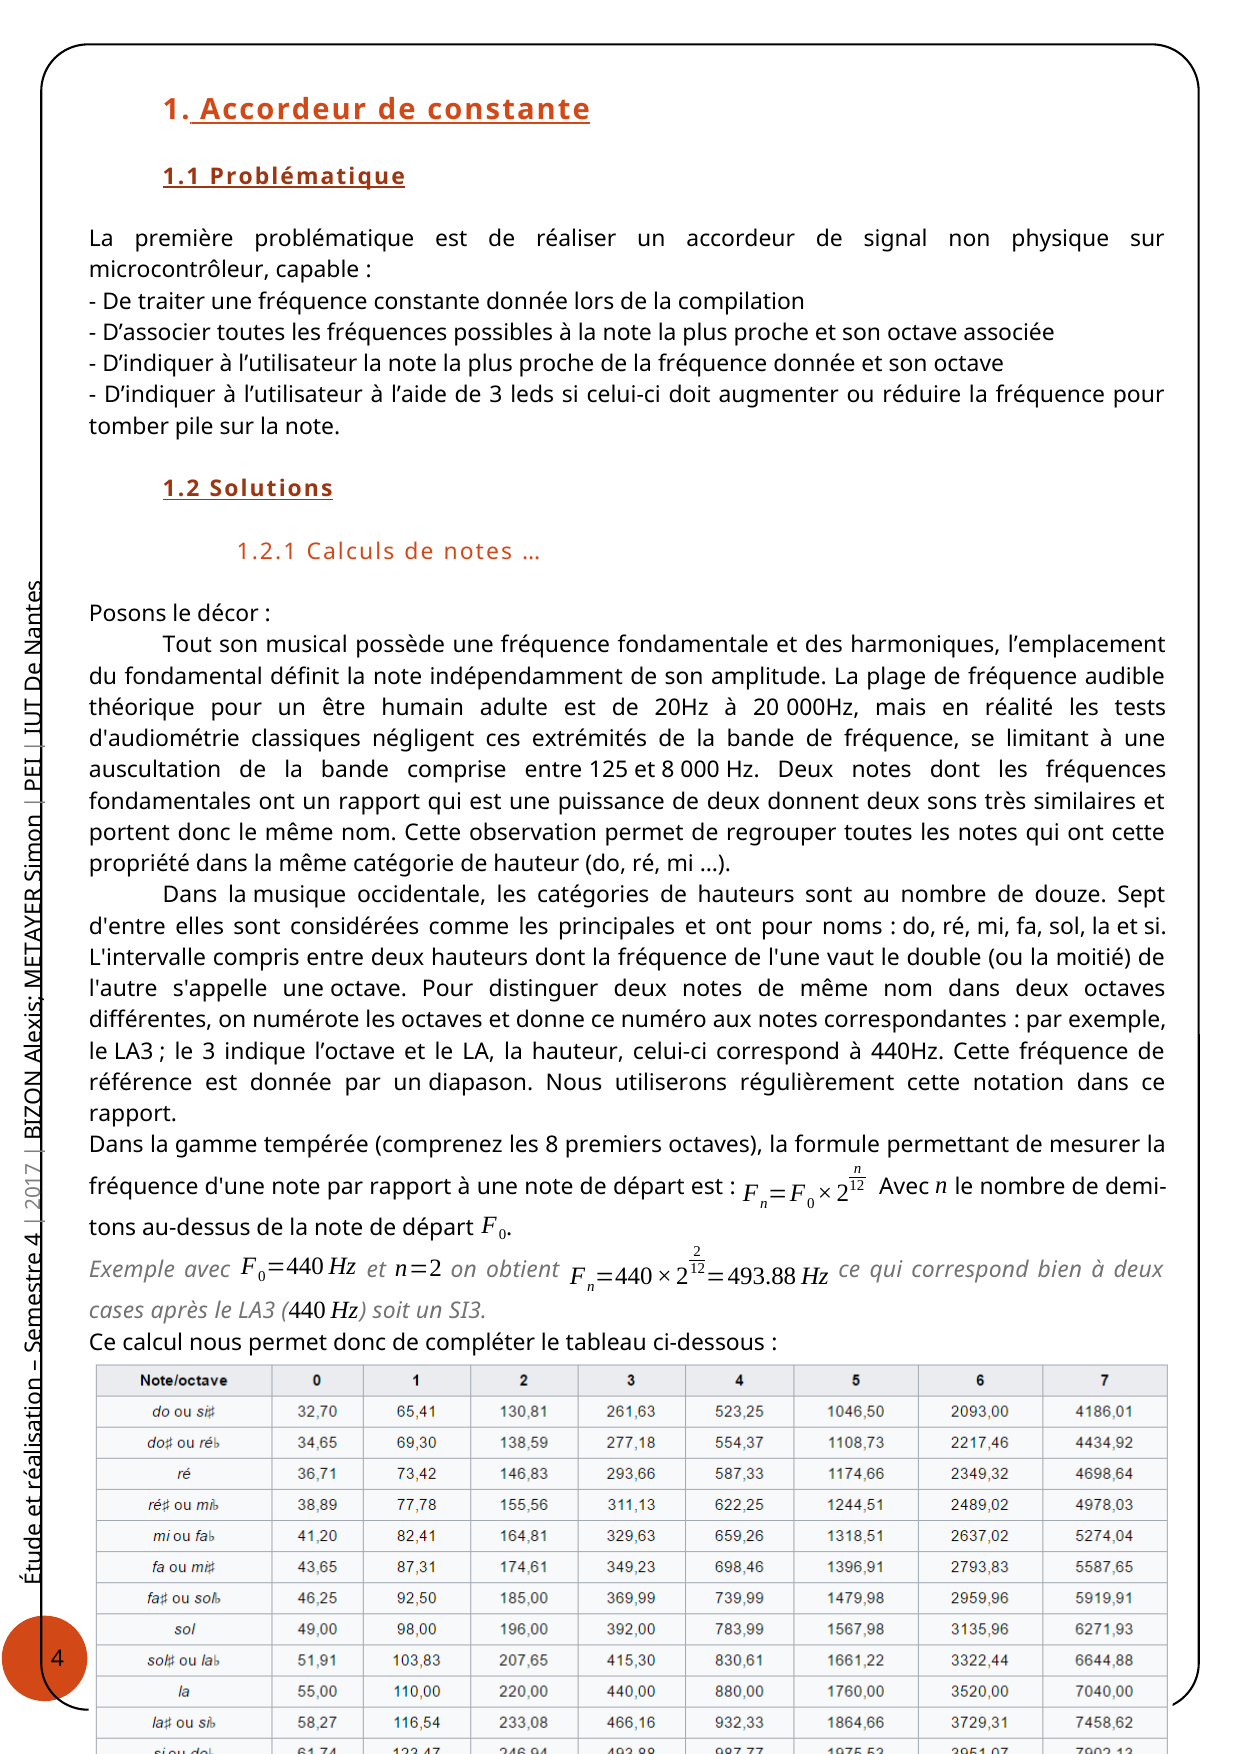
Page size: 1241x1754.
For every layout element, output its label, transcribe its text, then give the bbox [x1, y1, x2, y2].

text Exemple avec et on obtient ce qui correspond bien à deux cases après le LA3 () soit un SI3. [89, 1243, 1166, 1326]
text - De traiter une fréquence constante donnée lors de la compilation [89, 284, 1166, 316]
text Ce calcul nous permet donc de compléter le tableau ci-dessous : [89, 1326, 1166, 1357]
picture [88, 1362, 1173, 1754]
subtitle 1.2 Solutions [89, 472, 1166, 503]
subtitle Accordeur de constante [162, 89, 1166, 128]
text Dans la gamme tempérée (comprenez les 8 premiers octaves), la formule permettant de mesurer la fréquence d'une note par rapport à une note de départ est : Avec le nombre de demi-tons au-dessus de la note de départ . [89, 1128, 1166, 1243]
text - D’associer toutes les fréquences possibles à la note la plus proche et son octave associée [89, 316, 1166, 347]
text La première problématique est de réaliser un accordeur de signal non physique sur microcontrôleur, capable : [89, 222, 1166, 284]
subtitle 1.2.1 Calculs de notes … [236, 534, 1166, 566]
text - D’indiquer à l’utilisateur à l’aide de 3 leds si celui-ci doit augmenter ou réduire la fréquence pour tomber pile sur la note. [89, 378, 1166, 441]
text Tout son musical possède une fréquence fondamentale et des harmoniques, l’emplacement du fondamental définit la note indépendamment de son amplitude. La plage de fréquence audible théorique pour un être humain adulte est de 20Hz à 20 000Hz, mais en réalité les tests d'audiométrie classiques négligent ces extrémités de la bande de fréquence, se limitant à une auscultation de la bande comprise entre 125 et 8 000 Hz. Deux notes dont les fréquences fondamentales ont un rapport qui est une puissance de deux donnent deux sons très similaires et portent donc le même nom. Cette observation permet de regrouper toutes les notes qui ont cette propriété dans la même catégorie de hauteur (do, ré, mi …). [89, 628, 1166, 878]
text Posons le décor : [89, 597, 1166, 628]
subtitle 1.1 Problématique [89, 159, 1166, 191]
text - D’indiquer à l’utilisateur la note la plus proche de la fréquence donnée et son octave [89, 347, 1166, 378]
text Dans la musique occidentale, les catégories de hauteurs sont au nombre de douze. Sept d'entre elles sont considérées comme les principales et ont pour noms : do, ré, mi, fa, sol, la et si. L'intervalle compris entre deux hauteurs dont la fréquence de l'une vaut le double (ou la moitié) de l'autre s'appelle une octave. Pour distinguer deux notes de même nom dans deux octaves différentes, on numérote les octaves et donne ce numéro aux notes correspondantes : par exemple, le LA3 ; le 3 indique l’octave et le LA, la hauteur, celui-ci correspond à 440Hz. Cette fréquence de référence est donnée par un diapason. Nous utiliserons régulièrement cette notation dans ce rapport. [89, 878, 1166, 1128]
